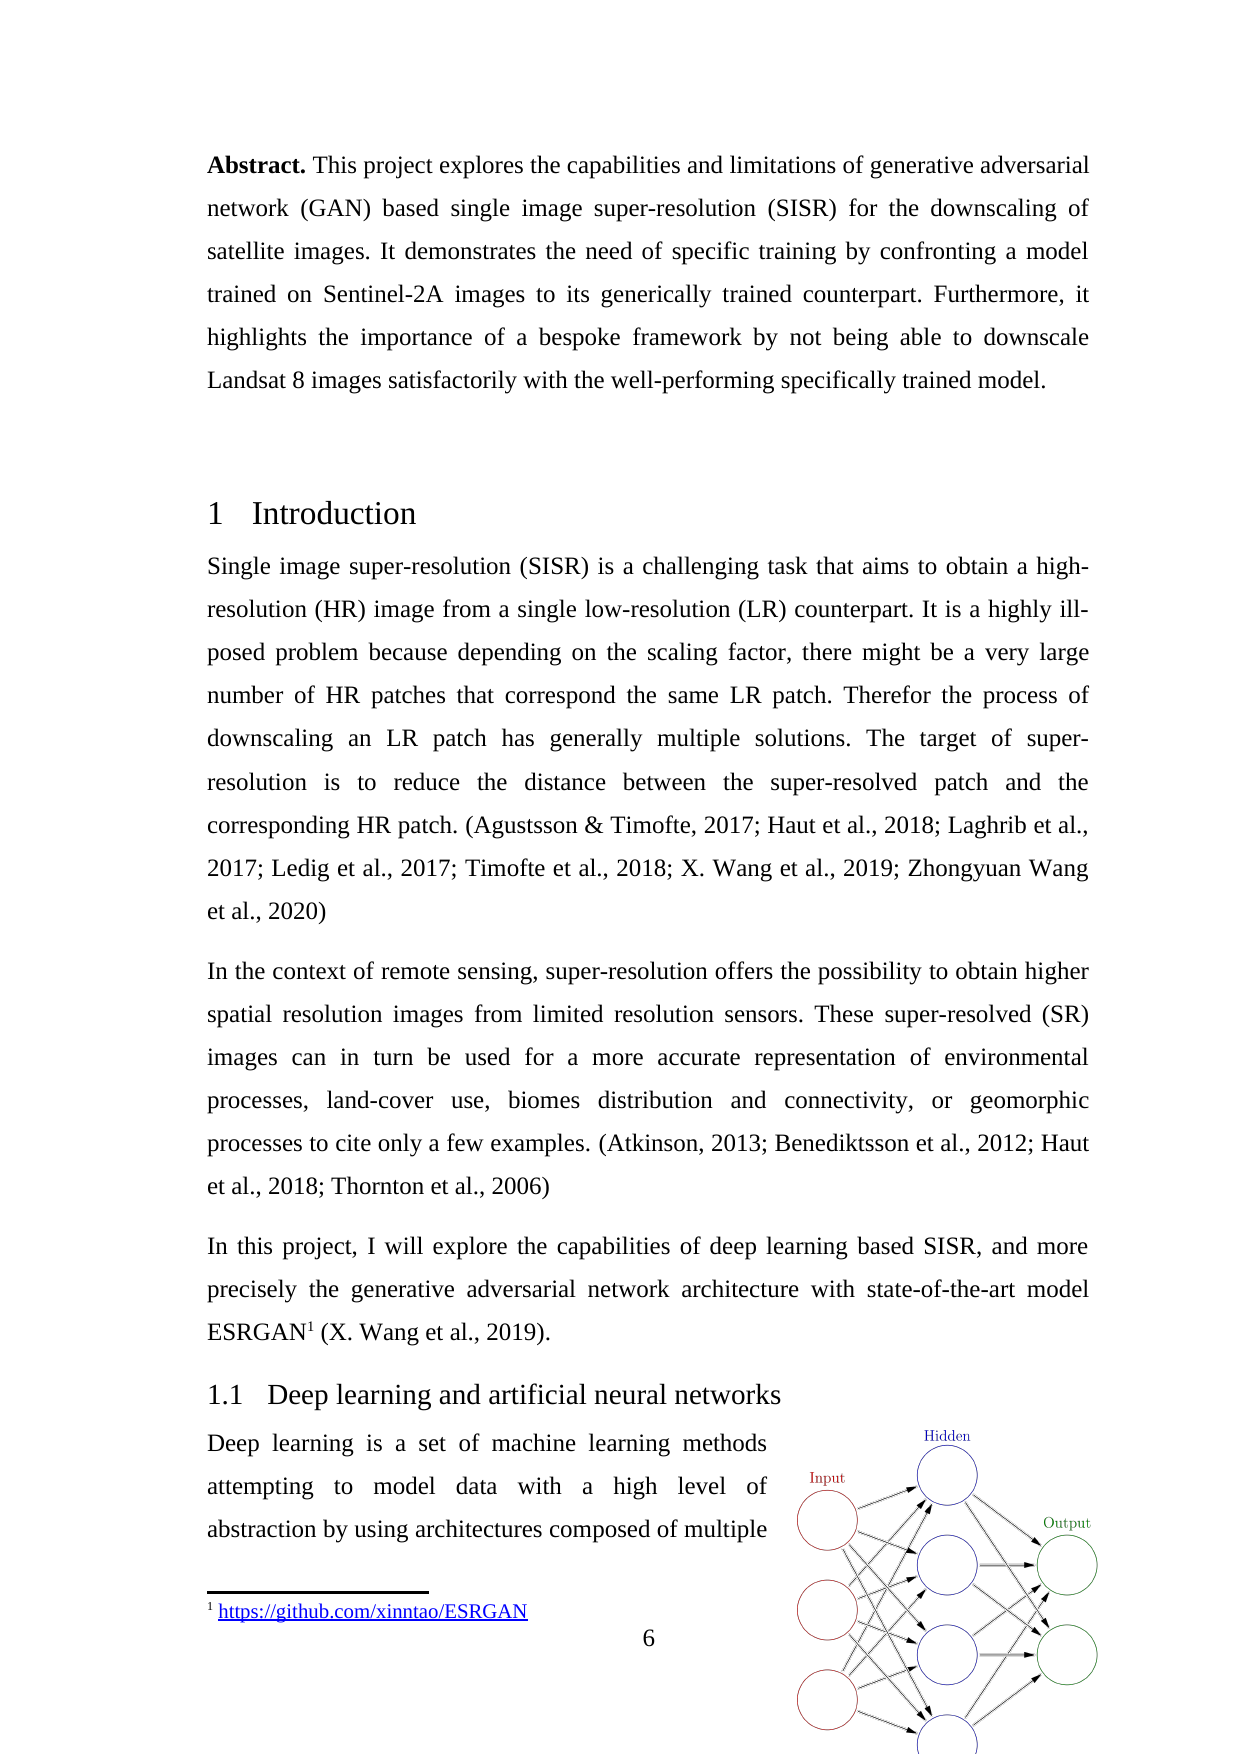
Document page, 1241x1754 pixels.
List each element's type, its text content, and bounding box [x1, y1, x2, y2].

picture [797, 1428, 1098, 1754]
subtitle Deep learning and artificial neural networks [207, 1377, 1090, 1411]
text In this project, I will explore the capabilities of deep learning based SISR, and more precisely the generative adversarial network architecture with state-of-the-art model ESRGAN (X. Wang et al., 2019). [207, 1231, 1090, 1346]
text Abstract. This project explores the capabilities and limitations of generative adversarial network (GAN) based single image super-resolution (SISR) for the downscaling of satellite images. It demonstrates the need of specific training by confronting a model trained on Sentinel-2A images to its generically trained counterpart. Furthermore, it highlights the importance of a bespoke framework by not being able to downscale Landsat 8 images satisfactorily with the well-performing specifically trained model. [207, 150, 1090, 394]
text In the context of remote sensing, super-resolution offers the possibility to obtain higher spatial resolution images from limited resolution sensors. These super-resolved (SR) images can in turn be used for a more accurate representation of environmental processes, land-cover use, biomes distribution and connectivity, or geomorphic processes to cite only a few examples. (Atkinson, 2013; Benediktsson et al., 2012; Haut et al., 2018; Thornton et al., 2006) [207, 956, 1090, 1200]
text Single image super-resolution (SISR) is a challenging task that aims to obtain a high-resolution (HR) image from a single low-resolution (LR) counterpart. It is a highly ill-posed problem because depending on the scaling factor, there might be a very large number of HR patches that correspond the same LR patch. Therefor the process of downscaling an LR patch has generally multiple solutions. The target of super-resolution is to reduce the distance between the super-resolved patch and the corresponding HR patch. (Agustsson & Timofte, 2017; Haut et al., 2018; Laghrib et al., 2017; Ledig et al., 2017; Timofte et al., 2018; X. Wang et al., 2019; Zhongyuan Wang et al., 2020) [207, 551, 1090, 925]
subtitle Introduction [207, 493, 1090, 532]
